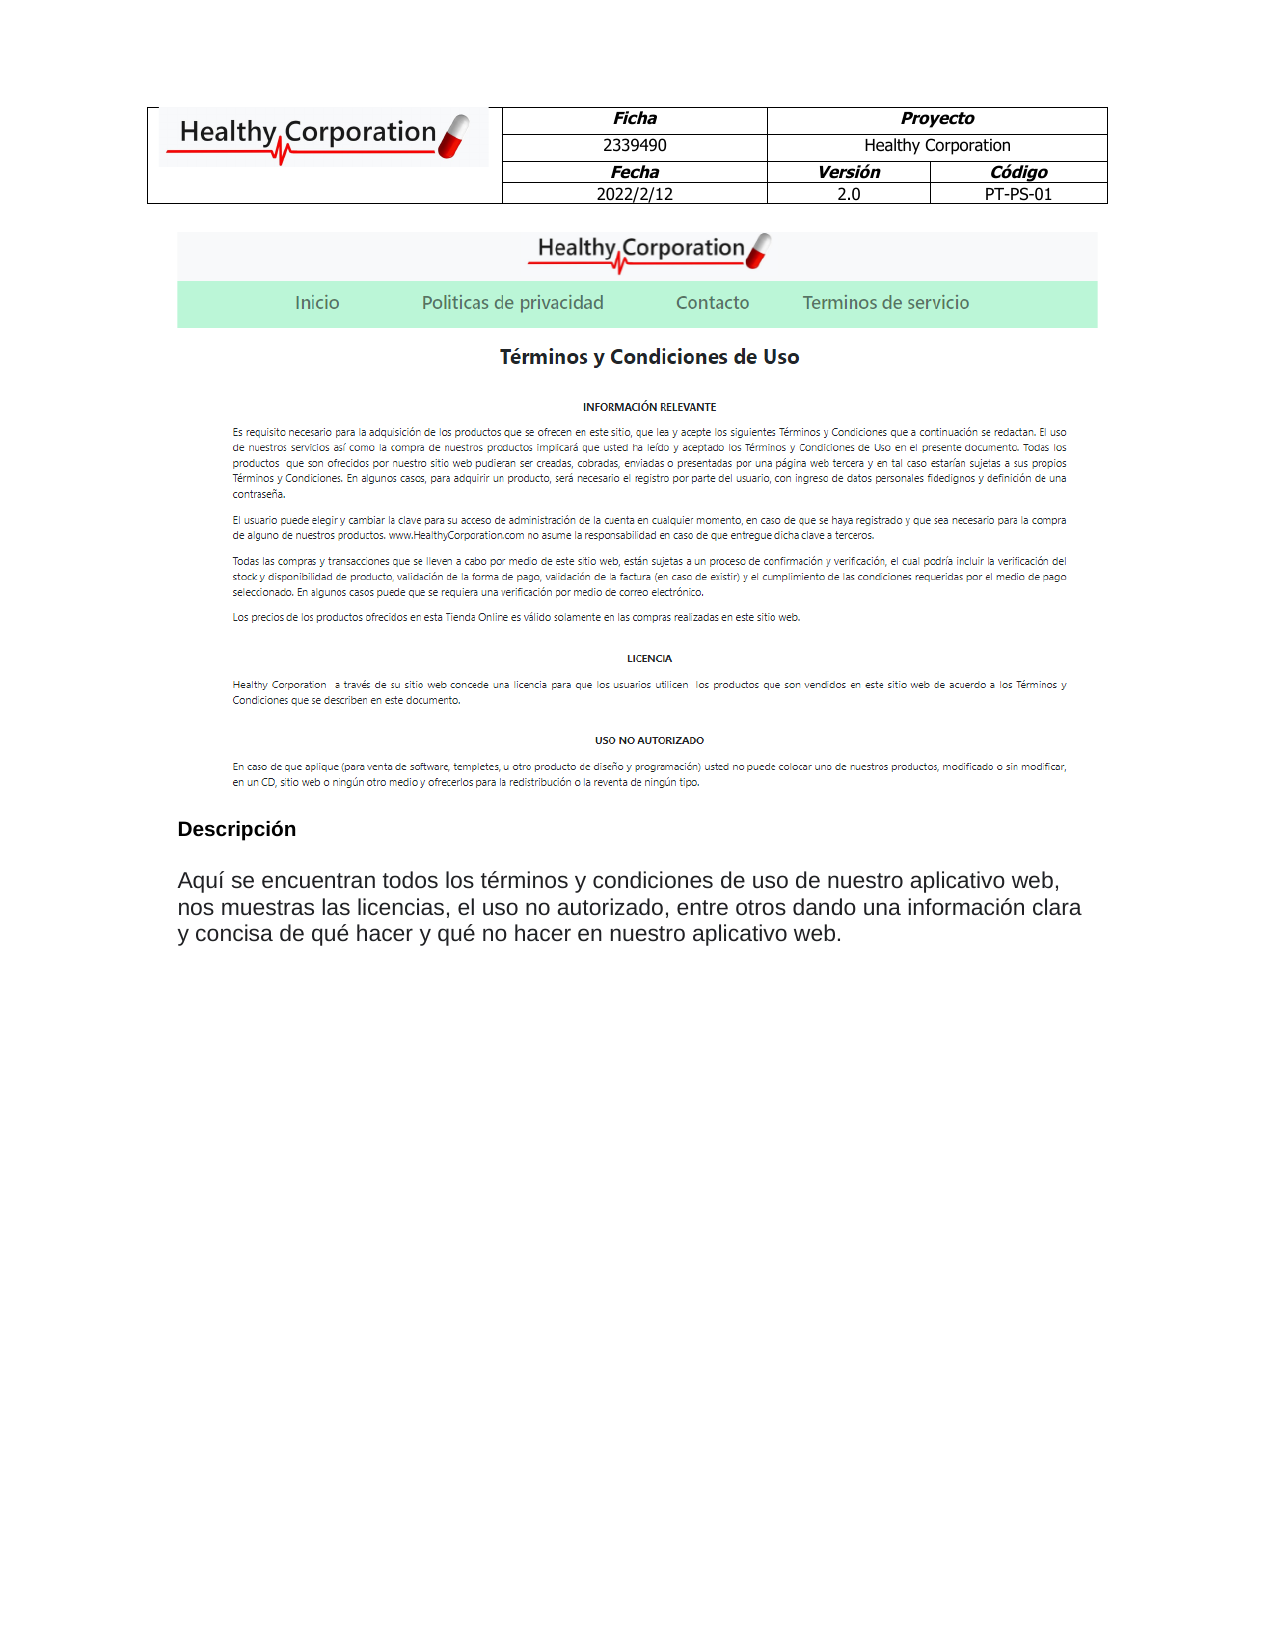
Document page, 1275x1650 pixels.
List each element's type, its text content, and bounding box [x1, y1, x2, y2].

picture [158, 107, 489, 167]
text Descripción [177, 817, 1098, 841]
text Aquí se encuentran todos los términos y condiciones de uso de nuestro aplicativo web, nos muestras las licencias, el uso no autorizado, entre otros dando una información clara y concisa de qué hacer y qué no hacer en nuestro aplicativo web. [177, 867, 1098, 946]
picture [177, 232, 1098, 793]
